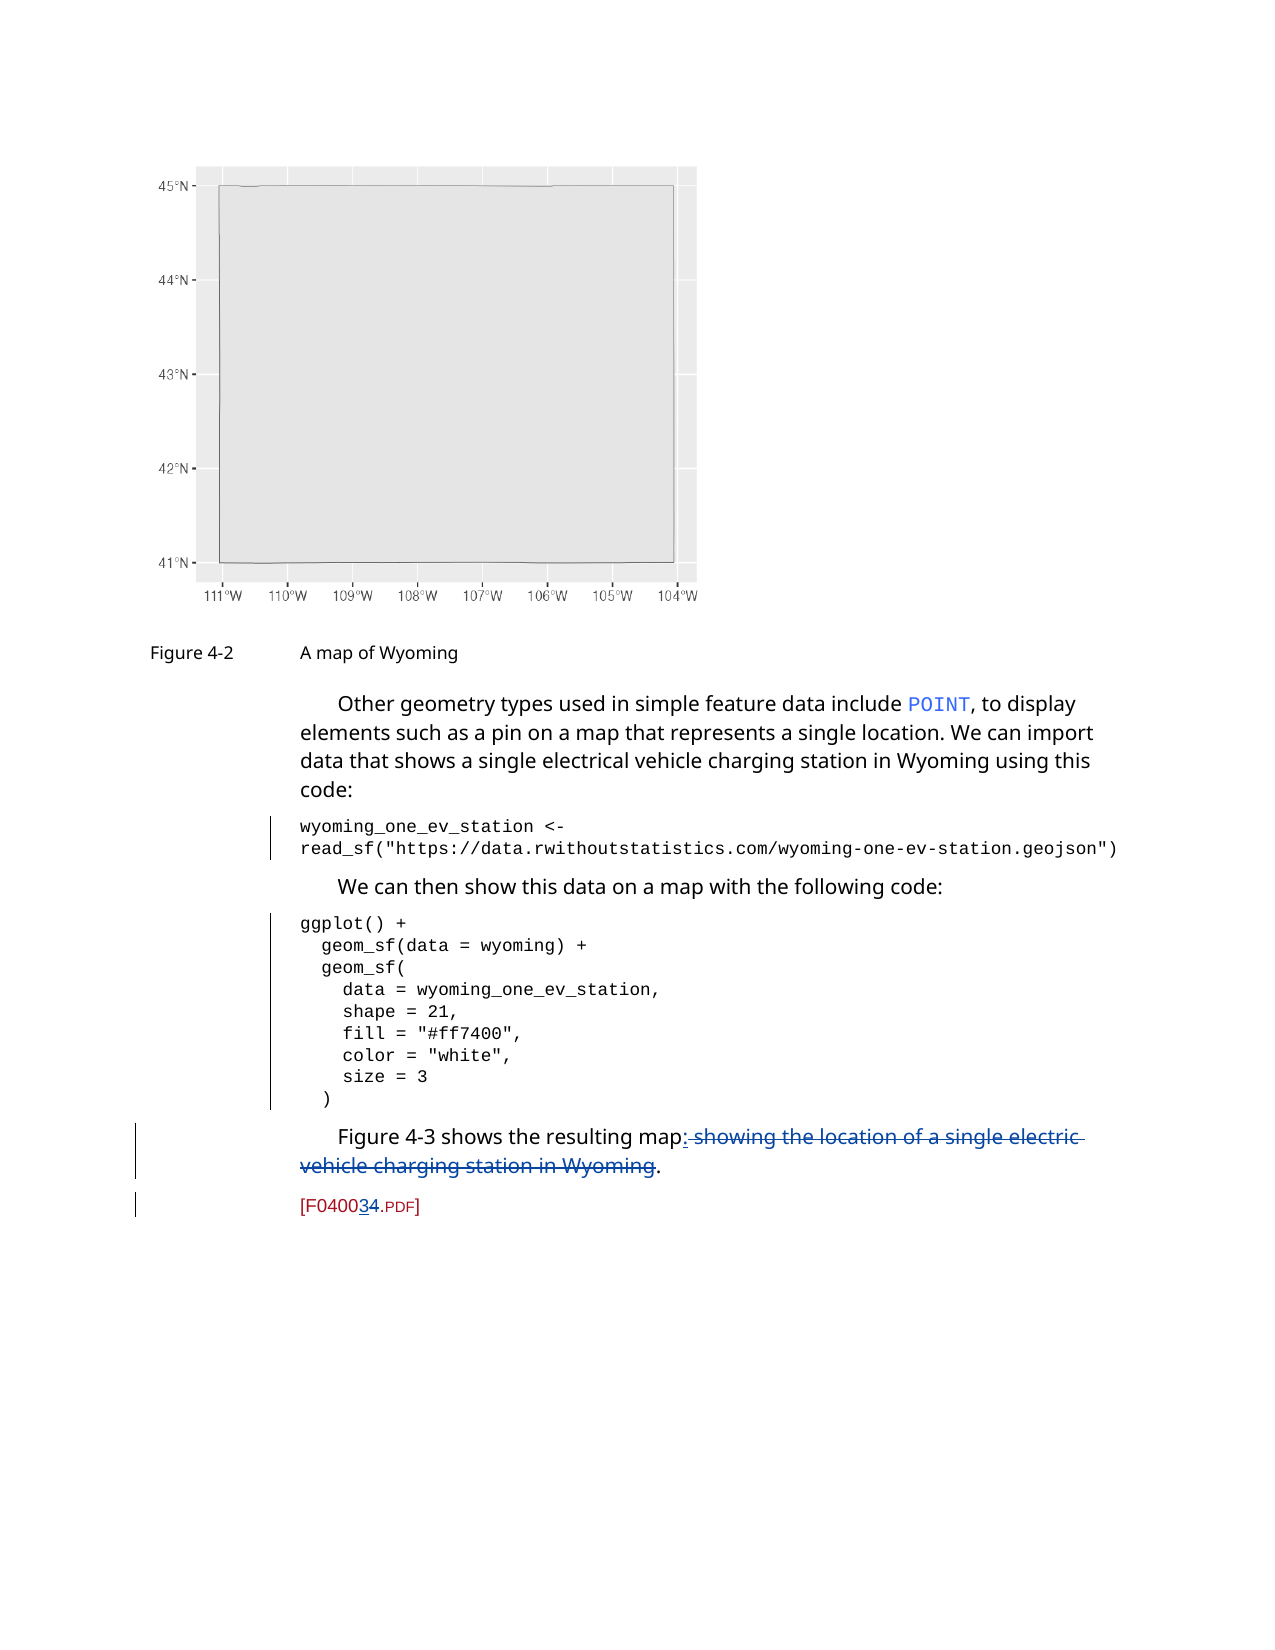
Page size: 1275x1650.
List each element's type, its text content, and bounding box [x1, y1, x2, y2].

text size = 3 [271, 1066, 1125, 1088]
text geom_sf(data = wyoming) + [271, 935, 1125, 957]
text A map of Wyoming [150, 640, 1125, 664]
text fill = "#ff7400", [271, 1022, 1125, 1044]
text color = "white", [271, 1044, 1125, 1066]
text ggplot() + [271, 913, 1125, 935]
text data = wyoming_one_ev_station, [271, 979, 1125, 1001]
text Other geometry types used in simple feature data include POINT, to display elements such as a pin on a map that represents a single location. We can import data that shows a single electrical vehicle charging station in Wyoming using this code: [300, 689, 1125, 803]
text shape = 21, [271, 1001, 1125, 1022]
text We can then show this data on a map with the following code: [300, 872, 1125, 901]
text wyoming_one_ev_station <- read_sf("https://data.rwithoutstatistics.com/wyoming-one-ev-station.geojson") [271, 816, 1125, 860]
text Figure 4-3 shows the resulting map. [300, 1122, 1125, 1179]
text ) [271, 1088, 1125, 1110]
picture [150, 150, 705, 620]
text [F0400.pdf] [300, 1192, 1125, 1217]
text geom_sf( [271, 957, 1125, 979]
